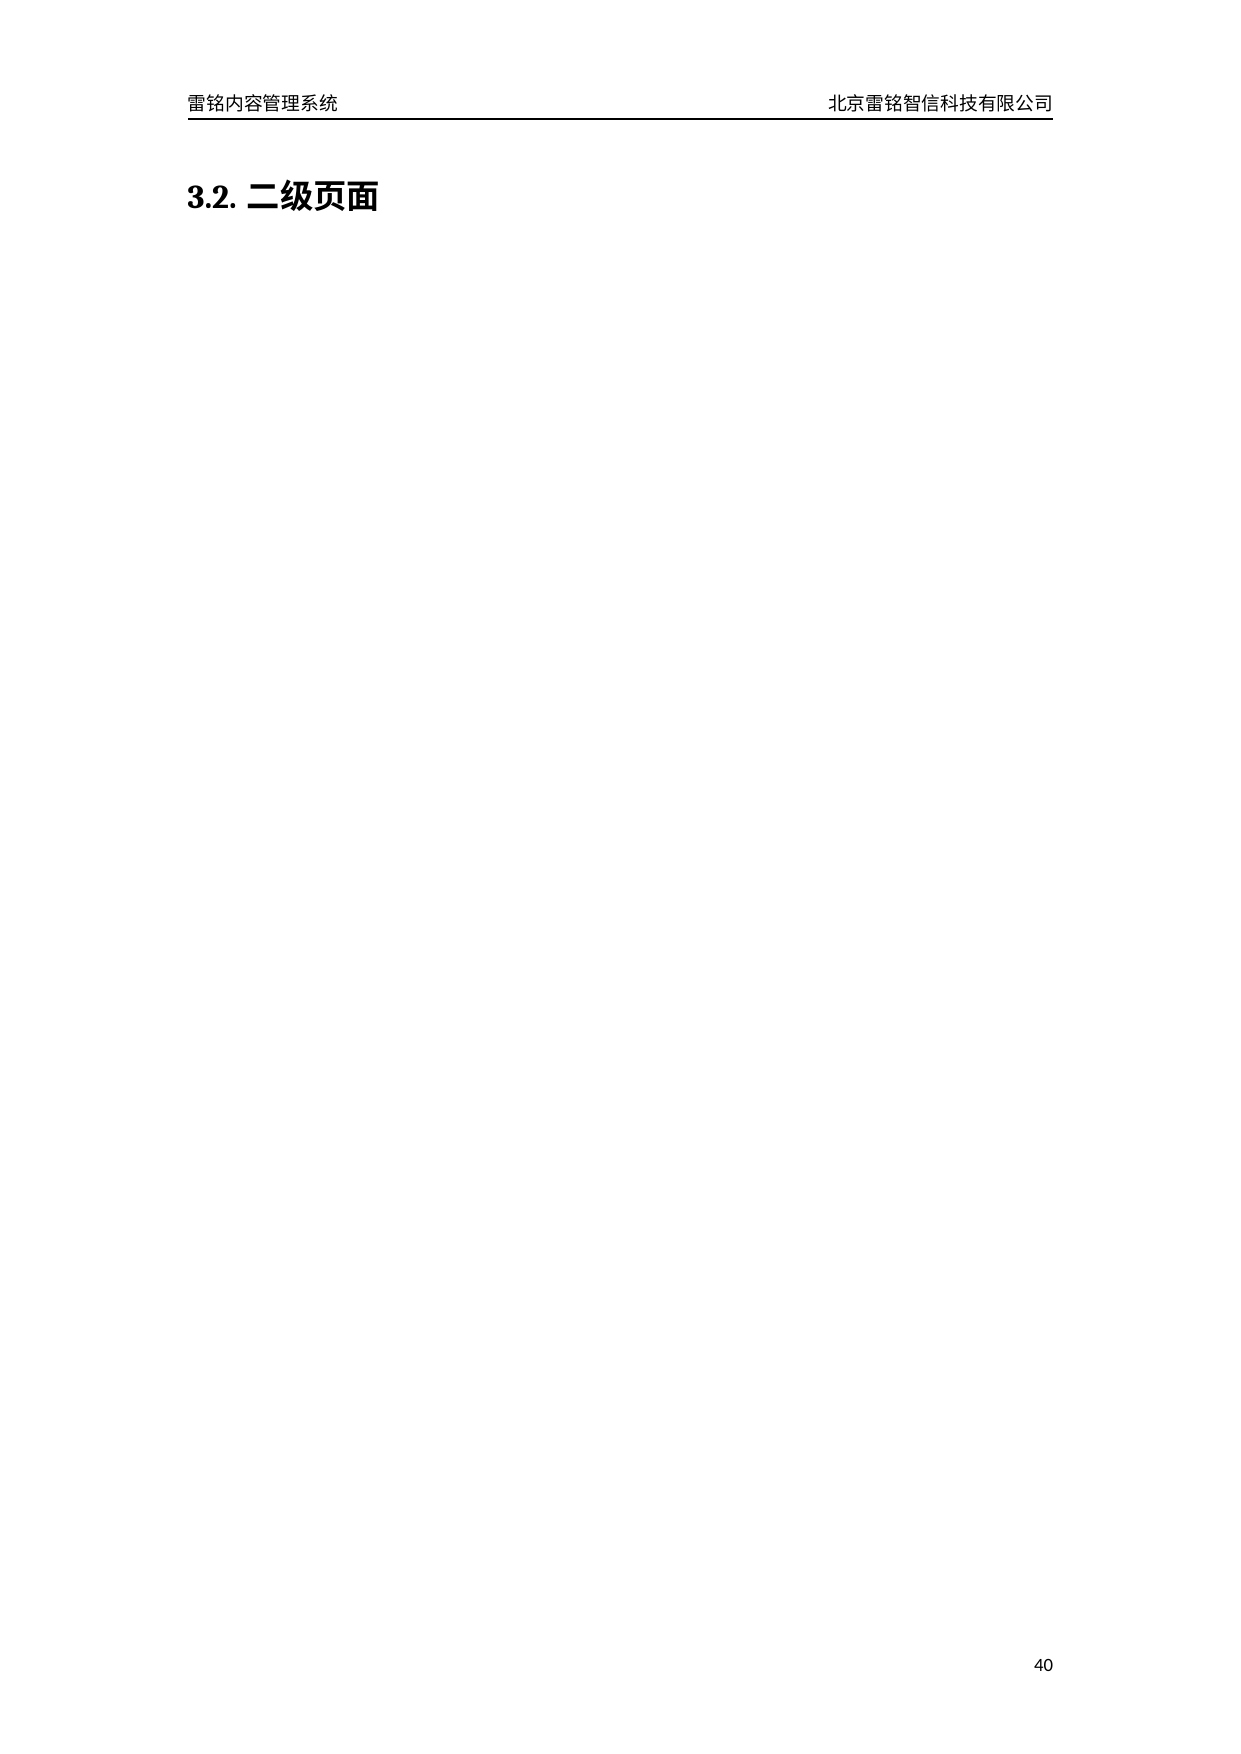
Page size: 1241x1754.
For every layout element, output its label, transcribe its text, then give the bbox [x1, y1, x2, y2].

subtitle 二级页面 [187, 162, 1053, 227]
